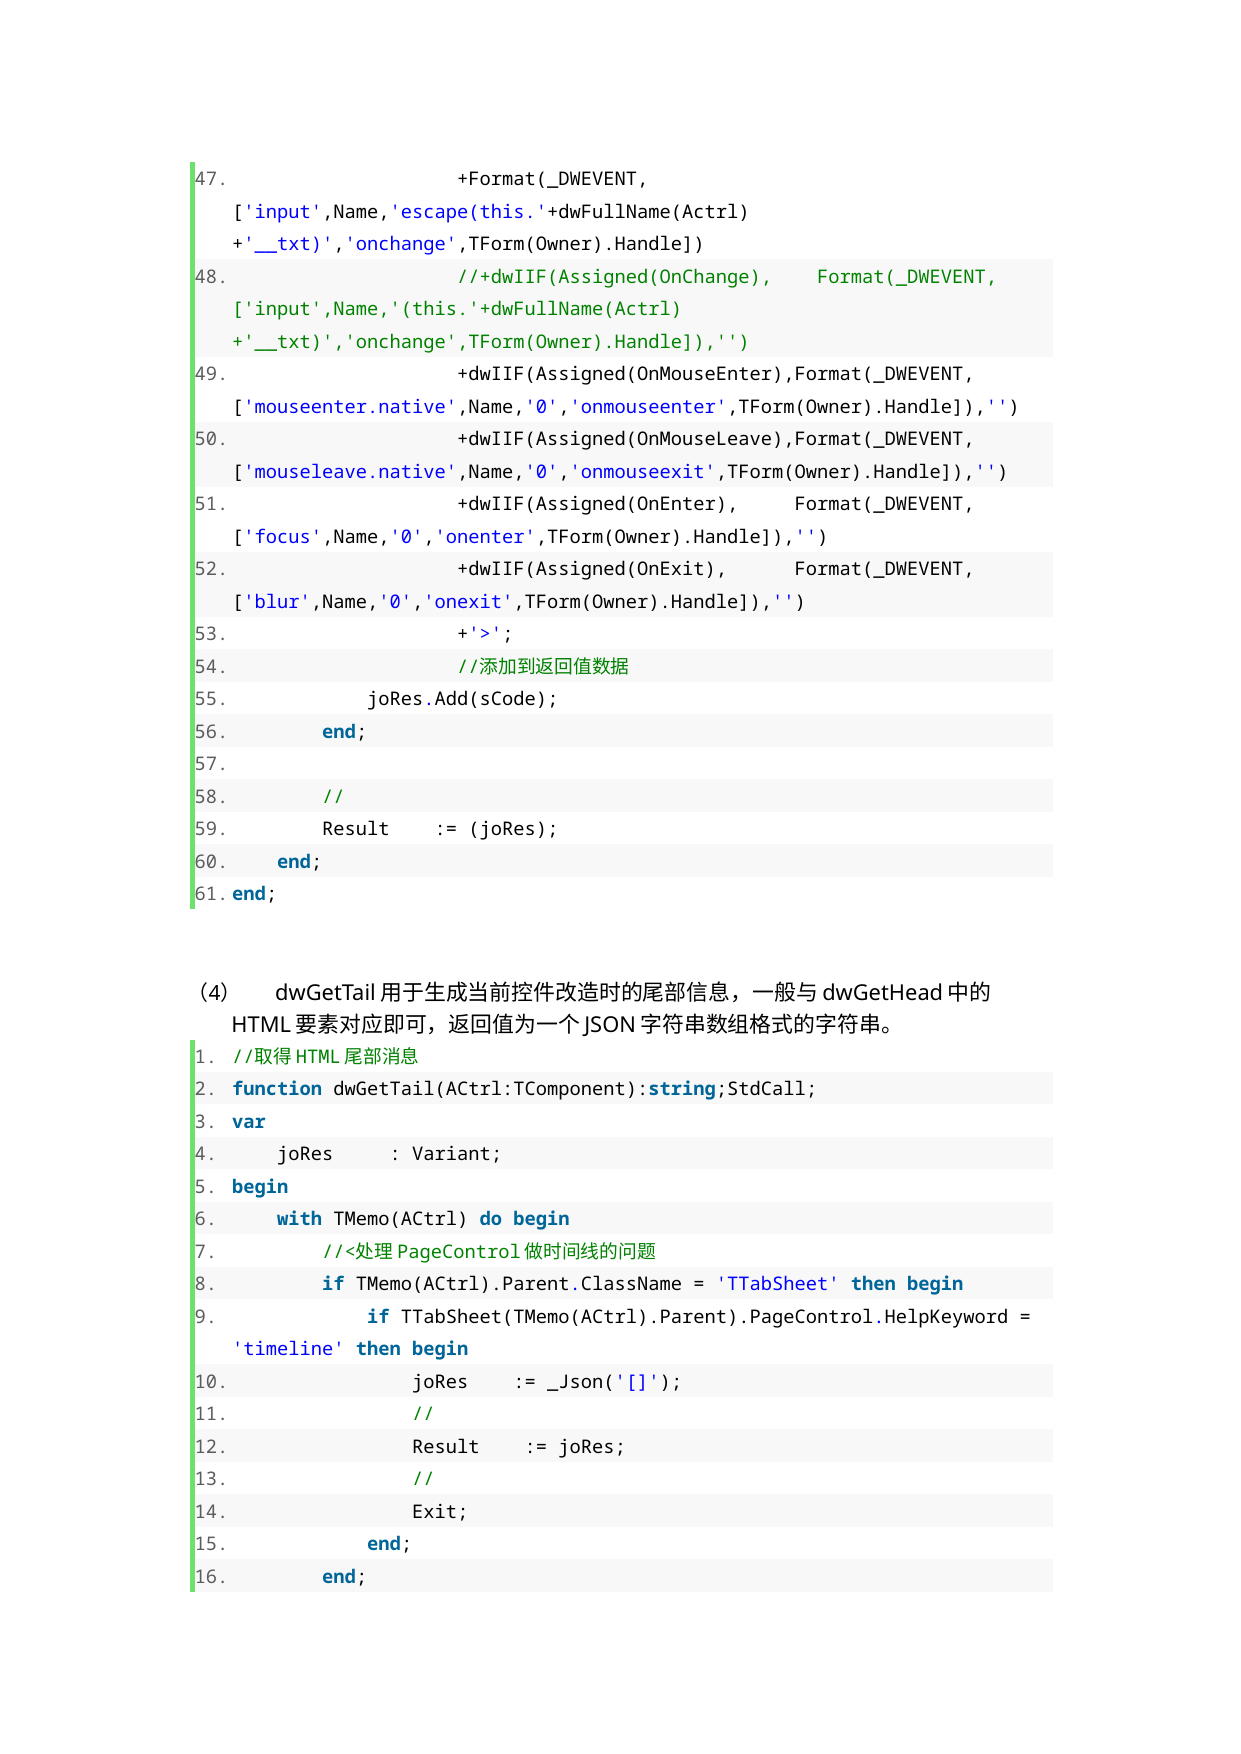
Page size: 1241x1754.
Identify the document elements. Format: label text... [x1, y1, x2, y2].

list joRes.Add(sCode); [195, 682, 1053, 714]
list var [195, 1104, 1053, 1137]
list // [195, 779, 1053, 812]
list Result := joRes; [195, 1429, 1053, 1462]
list // [195, 1397, 1053, 1429]
list with TMemo(ACtrl) do begin [195, 1202, 1053, 1234]
list +dwIIF(Assigned(OnExit), Format(_DWEVENT,['blur',Name,'0','onexit',TForm(Owner).Handle]),'') [195, 552, 1053, 617]
list +dwIIF(Assigned(OnMouseLeave),Format(_DWEVENT,['mouseleave.native',Name,'0','onmouseexit',TForm(Owner).Handle]),'') [195, 422, 1053, 487]
list +'>'; [195, 617, 1053, 649]
list joRes := _Json('[]'); [195, 1364, 1053, 1397]
list //+dwIIF(Assigned(OnChange), Format(_DWEVENT,['input',Name,'(this.'+dwFullName(Actrl)+'__txt)','onchange',TForm(Owner).Handle]),'') [195, 259, 1053, 357]
list // [195, 1462, 1053, 1494]
list end; [195, 714, 1053, 747]
list joRes : Variant; [195, 1137, 1053, 1169]
list +dwIIF(Assigned(OnMouseEnter),Format(_DWEVENT,['mouseenter.native',Name,'0','onmouseenter',TForm(Owner).Handle]),'') [195, 357, 1053, 422]
list end; [195, 1527, 1053, 1559]
list function dwGetTail(ACtrl:TComponent):string;StdCall; [195, 1072, 1053, 1104]
list +dwIIF(Assigned(OnEnter), Format(_DWEVENT,['focus',Name,'0','onenter',TForm(Owner).Handle]),'') [195, 487, 1053, 552]
list end; [195, 1559, 1053, 1592]
list if TMemo(ACtrl).Parent.ClassName = 'TTabSheet' then begin [195, 1267, 1053, 1299]
list Exit; [195, 1494, 1053, 1527]
list begin [195, 1169, 1053, 1202]
list dwGetTail用于生成当前控件改造时的尾部信息，一般与dwGetHead中的HTML要素对应即可，返回值为一个JSON字符串数组格式的字符串。 [187, 974, 1053, 1039]
list //<处理PageControl做时间线的问题 [195, 1234, 1053, 1267]
list end; [195, 844, 1053, 877]
list Result := (joRes); [195, 812, 1053, 844]
list //取得HTML尾部消息 [190, 1039, 1053, 1072]
list if TTabSheet(TMemo(ACtrl).Parent).PageControl.HelpKeyword = 'timeline' then begin [195, 1299, 1053, 1364]
list +Format(_DWEVENT,['input',Name,'escape(this.'+dwFullName(Actrl)+'__txt)','onchange',TForm(Owner).Handle]) [195, 162, 1053, 259]
list //添加到返回值数据 [195, 649, 1053, 682]
list end; [195, 877, 1053, 909]
